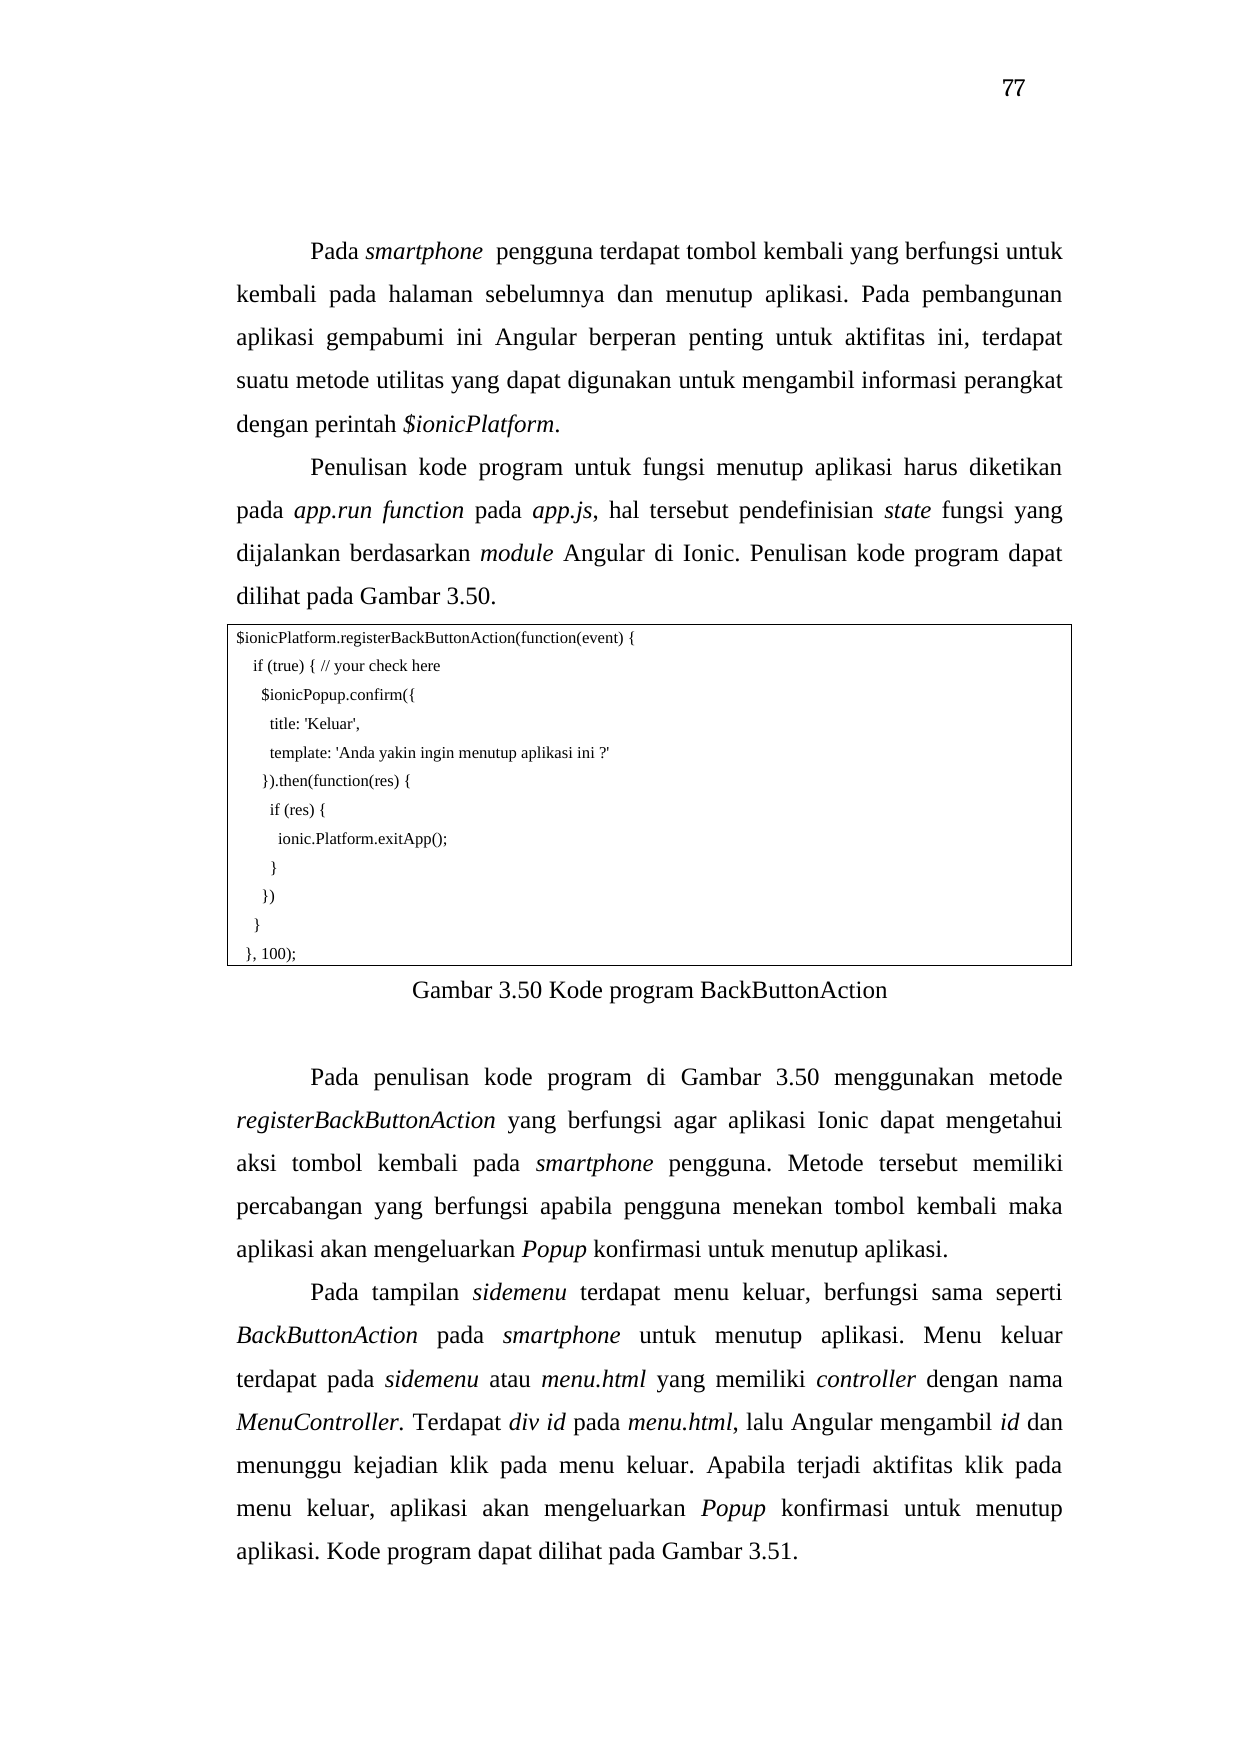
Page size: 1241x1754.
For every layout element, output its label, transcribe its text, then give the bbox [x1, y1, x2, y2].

text $ionicPopup.confirm({ [228, 682, 1071, 704]
text template: 'Anda yakin ingin menutup aplikasi ini ?' [228, 739, 1071, 762]
text if (true) { // your check here [228, 653, 1071, 675]
text $ionicPlatform.registerBackButtonAction(function(event) { [228, 625, 1071, 647]
text } [228, 912, 1071, 934]
text Gambar 3.50 Kode program BackButtonAction [236, 976, 1063, 1004]
text ionic.Platform.exitApp(); [228, 826, 1071, 848]
text } [228, 854, 1071, 877]
text title: 'Keluar', [228, 711, 1071, 733]
text Penulisan kode program untuk fungsi menutup aplikasi harus diketikan pada app.run function pada app.js, hal tersebut pendefinisian state fungsi yang dijalankan berdasarkan module Angular di Ionic. Penulisan kode program dapat dilihat pada Gambar 3.50. [236, 452, 1063, 610]
text }).then(function(res) { [228, 768, 1071, 790]
text Pada smartphone pengguna terdapat tombol kembali yang berfungsi untuk kembali pada halaman sebelumnya dan menutup aplikasi. Pada pembangunan aplikasi gempabumi ini Angular berperan penting untuk aktifitas ini, terdapat suatu metode utilitas yang dapat digunakan untuk mengambil informasi perangkat dengan perintah $ionicPlatform. [236, 236, 1063, 437]
text }, 100); [228, 941, 1071, 965]
text }) [228, 883, 1071, 905]
text if (res) { [228, 797, 1071, 819]
text Pada tampilan sidemenu terdapat menu keluar, berfungsi sama seperti BackButtonAction pada smartphone untuk menutup aplikasi. Menu keluar terdapat pada sidemenu atau menu.html yang memiliki controller dengan nama MenuController. Terdapat div id pada menu.html, lalu Angular mengambil id dan menunggu kejadian klik pada menu keluar. Apabila terjadi aktifitas klik pada menu keluar, aplikasi akan mengeluarkan Popup konfirmasi untuk menutup aplikasi. Kode program dapat dilihat pada Gambar 3.51. [236, 1277, 1063, 1565]
text Pada penulisan kode program di Gambar 3.50 menggunakan metode registerBackButtonAction yang berfungsi agar aplikasi Ionic dapat mengetahui aksi tombol kembali pada smartphone pengguna. Metode tersebut memiliki percabangan yang berfungsi apabila pengguna menekan tombol kembali maka aplikasi akan mengeluarkan Popup konfirmasi untuk menutup aplikasi. [236, 1062, 1063, 1263]
